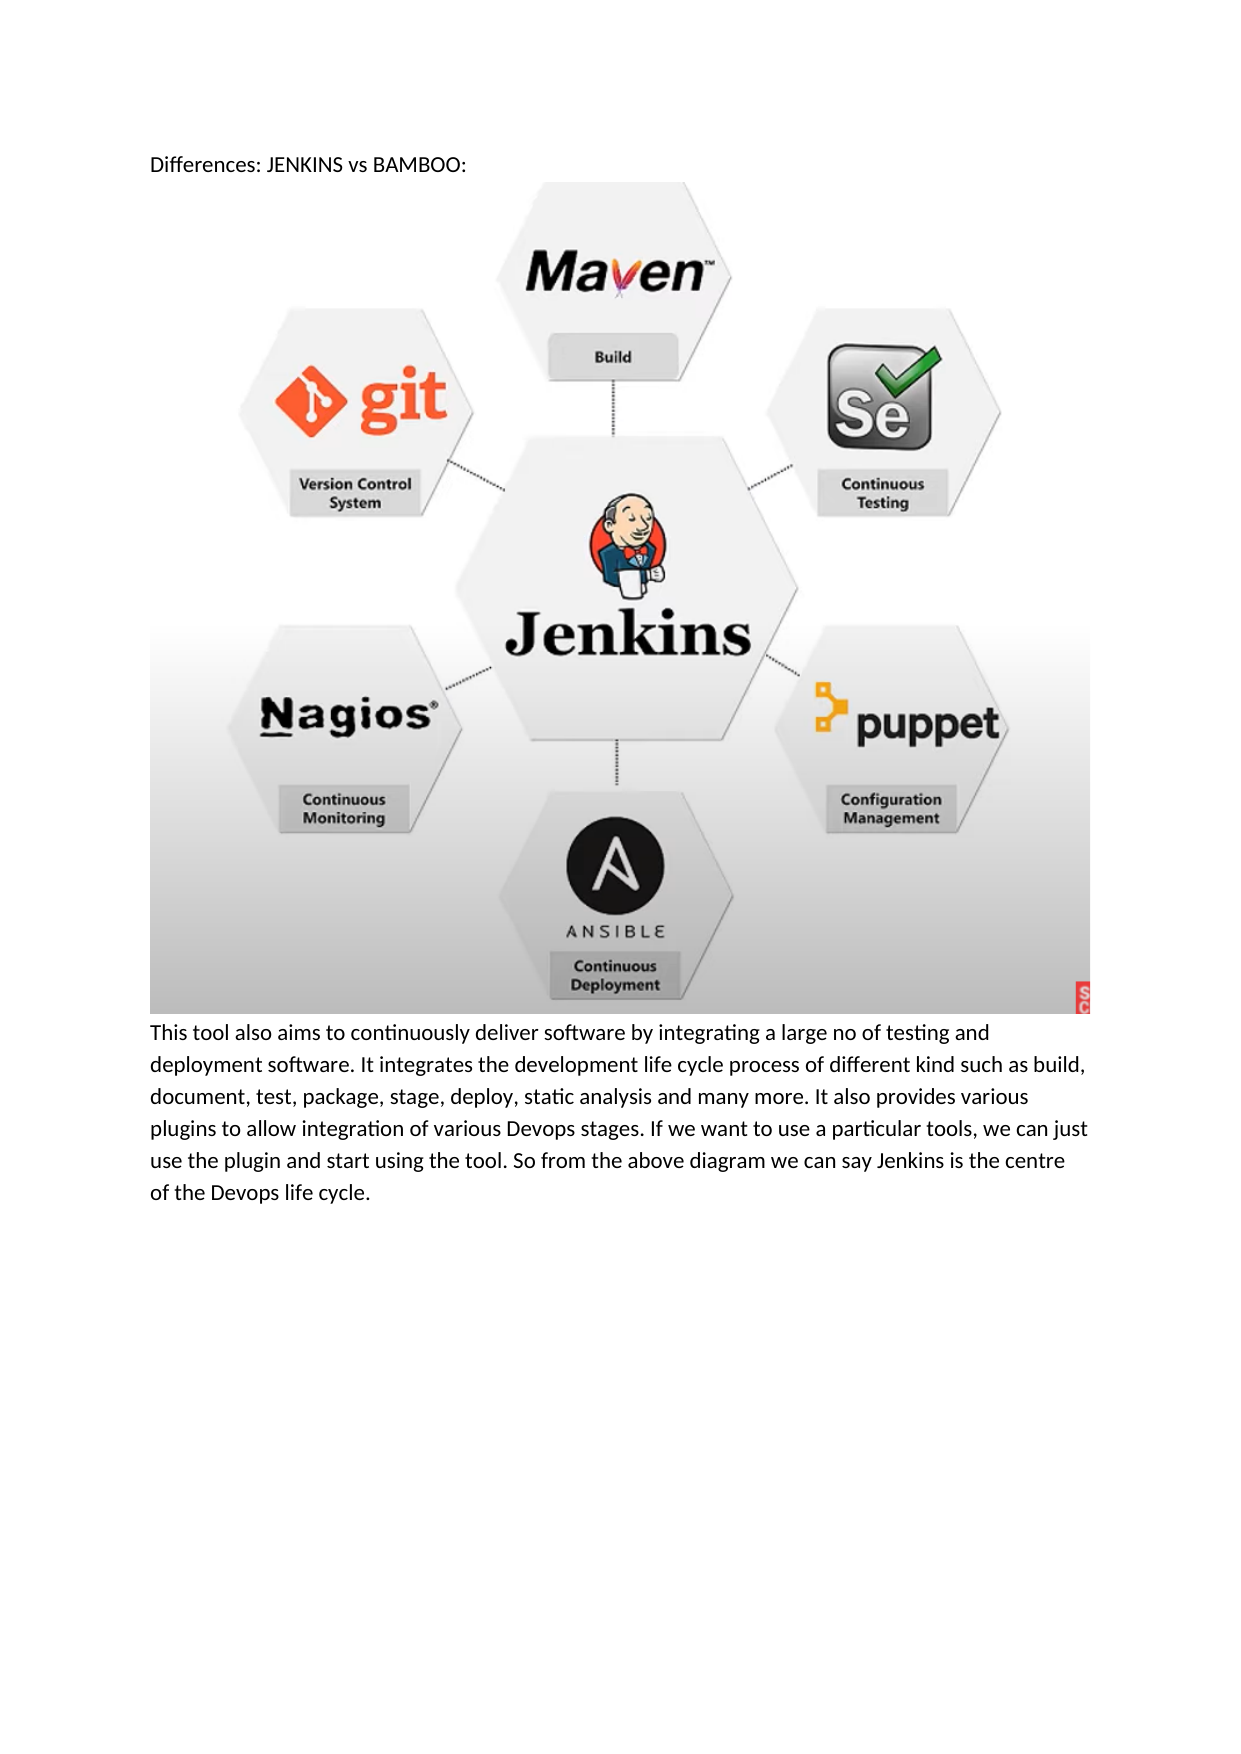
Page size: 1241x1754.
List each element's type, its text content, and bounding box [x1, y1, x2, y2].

text This tool also aims to continuously deliver software by integrating a large no of testing and deployment software. It integrates the development life cycle process of different kind such as build, document, test, package, stage, deploy, static analysis and many more. It also provides various plugins to allow integration of various Devops stages. If we want to use a particular tools, we can just use the plugin and start using the tool. So from the above diagram we can say Jenkins is the centre of the Devops life cycle. [150, 1018, 1090, 1207]
picture [150, 182, 1091, 1014]
text Differences: JENKINS vs BAMBOO: [150, 150, 1090, 178]
